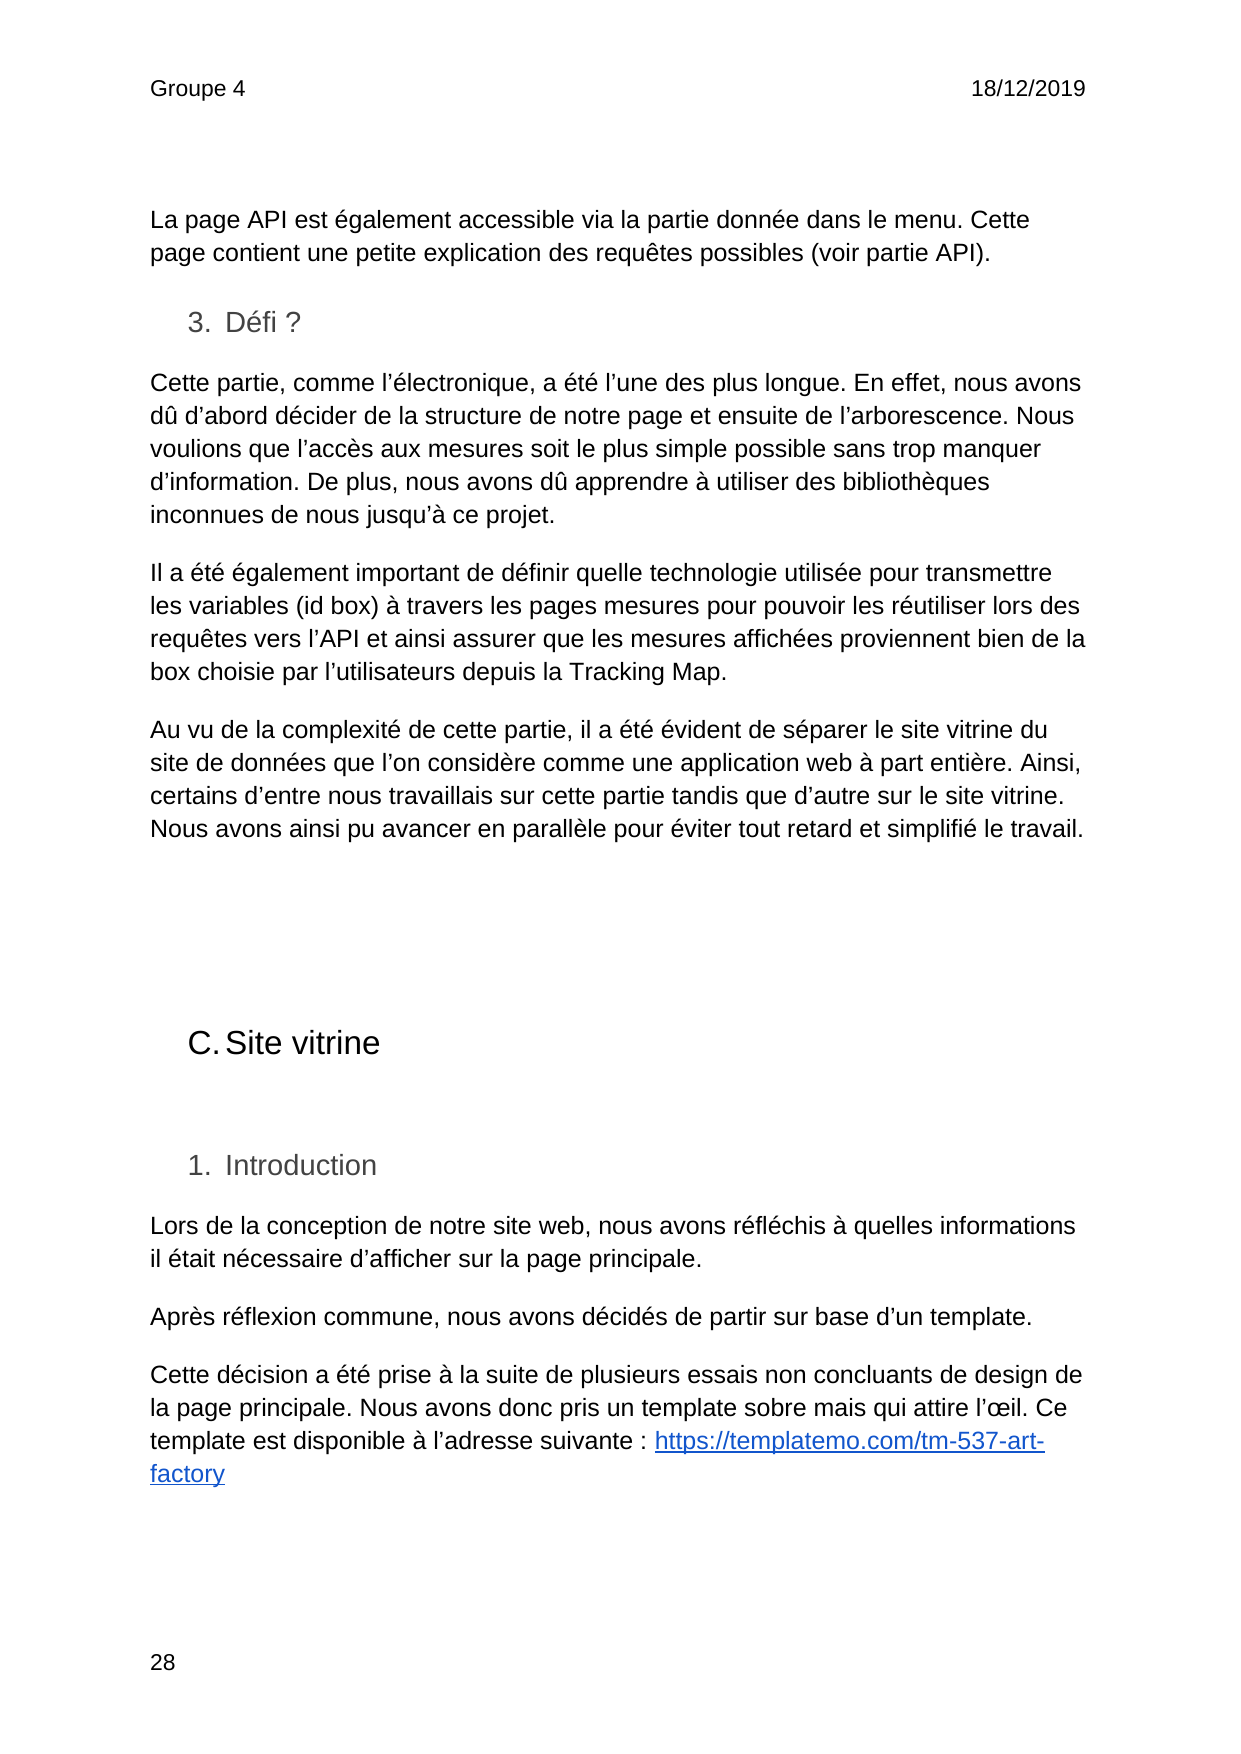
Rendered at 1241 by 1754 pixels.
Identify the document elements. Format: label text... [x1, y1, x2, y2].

text La page API est également accessible via la partie donnée dans le menu. Cette page contient une petite explication des requêtes possibles (voir partie API). [150, 205, 1090, 267]
text Il a été également important de définir quelle technologie utilisée pour transmettre les variables (id box) à travers les pages mesures pour pouvoir les réutiliser lors des requêtes vers l’API et ainsi assurer que les mesures affichées proviennent bien de la box choisie par l’utilisateurs depuis la Tracking Map. [150, 558, 1090, 686]
text Cette partie, comme l’électronique, a été l’une des plus longue. En effet, nous avons dû d’abord décider de la structure de notre page et ensuite de l’arborescence. Nous voulions que l’accès aux mesures soit le plus simple possible sans trop manquer d’information. De plus, nous avons dû apprendre à utiliser des bibliothèques inconnues de nous jusqu’à ce projet. [150, 368, 1090, 529]
text Cette décision a été prise à la suite de plusieurs essais non concluants de design de la page principale. Nous avons donc pris un template sobre mais qui attire l’œil. Ce template est disponible à l’adresse suivante : https://templatemo.com/tm-537-art-factory [150, 1360, 1090, 1488]
text Lors de la conception de notre site web, nous avons réfléchis à quelles informations il était nécessaire d’afficher sur la page principale. [150, 1211, 1090, 1273]
text Après réflexion commune, nous avons décidés de partir sur base d’un template. [150, 1302, 1090, 1331]
subtitle Introduction [187, 1148, 1090, 1181]
subtitle Défi ? [187, 304, 1090, 338]
text Au vu de la complexité de cette partie, il a été évident de séparer le site vitrine du site de données que l’on considère comme une application web à part entière. Ainsi, certains d’entre nous travaillais sur cette partie tandis que d’autre sur le site vitrine. Nous avons ainsi pu avancer en parallèle pour éviter tout retard et simplifié le travail. [150, 715, 1090, 843]
subtitle Site vitrine [187, 1023, 1090, 1062]
